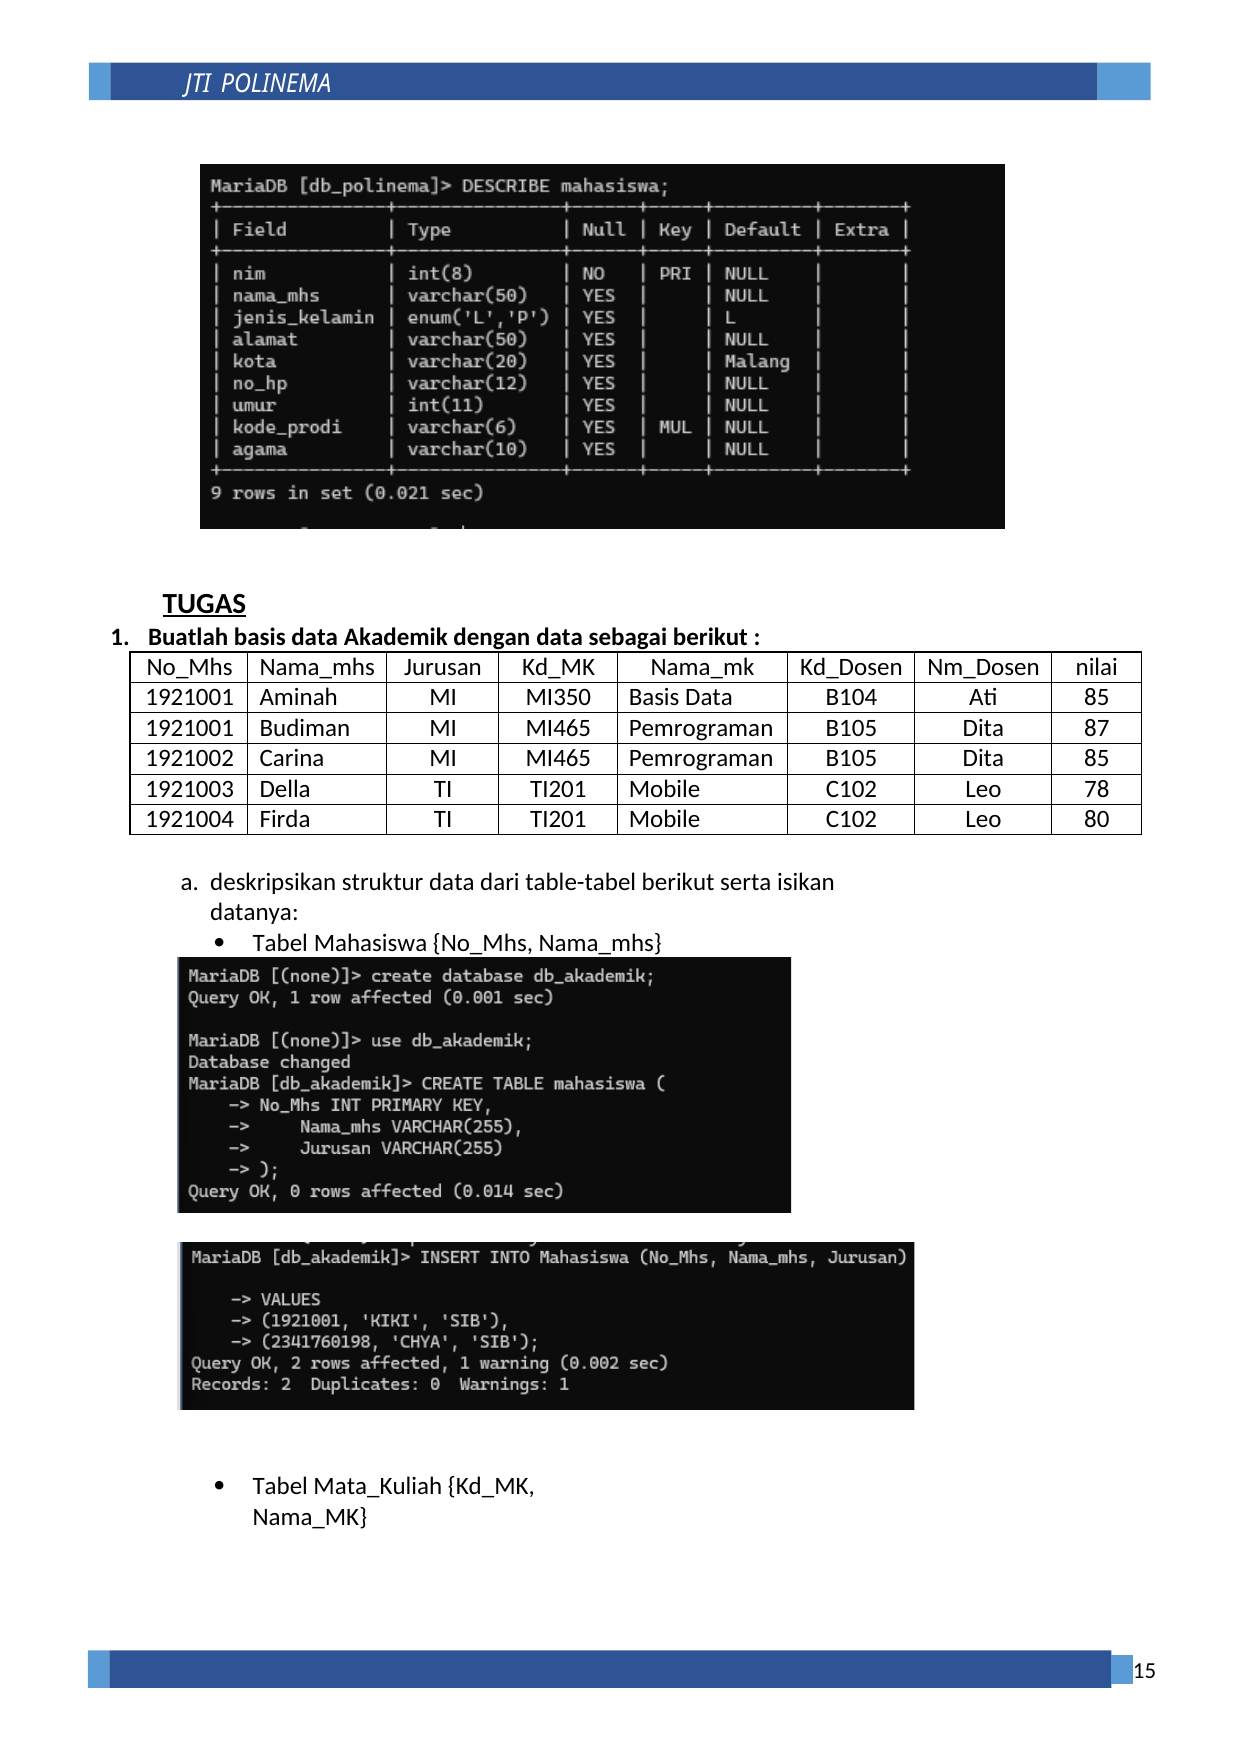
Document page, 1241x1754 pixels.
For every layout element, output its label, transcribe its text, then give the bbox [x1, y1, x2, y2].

table_cell Aminah [248, 683, 386, 712]
picture [200, 164, 1005, 529]
table_cell MI [387, 683, 498, 712]
table_header nilai [1052, 653, 1141, 682]
table_cell Budiman [248, 713, 386, 743]
table_header Nama_mk [618, 653, 787, 682]
table_header No_Mhs [131, 653, 247, 682]
table_cell Ati [915, 683, 1051, 712]
table_cell Pemrograman [618, 744, 787, 773]
table_cell B104 [788, 683, 914, 712]
list Tabel Mata_Kuliah {Kd_MK, Nama_MK} [215, 1470, 583, 1531]
table_cell TI [387, 805, 498, 834]
table_cell MI350 [499, 683, 617, 712]
table_cell 85 [1052, 683, 1141, 712]
table_cell B105 [788, 713, 914, 743]
table_cell 80 [1052, 805, 1141, 834]
table_cell Della [248, 775, 386, 804]
table_header Nama_mhs [248, 653, 386, 682]
table_header Nm_Dosen [915, 653, 1051, 682]
table_cell TI [387, 775, 498, 804]
list deskripsikan struktur data dari table-tabel berikut serta isikan datanya: [180, 866, 898, 927]
table_cell Dita [915, 744, 1051, 773]
table_cell Pemrograman [618, 713, 787, 743]
table_header Kd_MK [499, 653, 617, 682]
table_cell 1921001 [131, 683, 247, 712]
table_cell 1921004 [131, 805, 247, 834]
table_cell MI465 [499, 713, 617, 743]
picture [177, 957, 792, 1213]
table_cell Firda [248, 805, 386, 834]
table_cell MI [387, 744, 498, 773]
table_cell 87 [1052, 713, 1141, 743]
table_cell Basis Data [618, 683, 787, 712]
table_cell C102 [788, 805, 914, 834]
table_cell Mobile [618, 805, 787, 834]
subtitle Buatlah basis data Akademik dengan data sebagai berikut : [110, 621, 1178, 651]
list Tabel Mahasiswa {No_Mhs, Nama_mhs} [215, 927, 898, 957]
table_cell 85 [1052, 744, 1141, 773]
table_cell Leo [915, 775, 1051, 804]
table_cell B105 [788, 744, 914, 773]
table_cell MI465 [499, 744, 617, 773]
table_cell 78 [1052, 775, 1141, 804]
table_cell TI201 [499, 805, 617, 834]
text TUGAS [162, 585, 1178, 620]
table_cell Mobile [618, 775, 787, 804]
table_cell 1921001 [131, 713, 247, 743]
table_header Kd_Dosen [788, 653, 914, 682]
table_header Jurusan [387, 653, 498, 682]
picture [177, 1242, 915, 1410]
table_cell Dita [915, 713, 1051, 743]
table_cell C102 [788, 775, 914, 804]
table_cell Leo [915, 805, 1051, 834]
table_cell 1921003 [131, 775, 247, 804]
table_cell MI [387, 713, 498, 743]
table_cell TI201 [499, 775, 617, 804]
table_cell Carina [248, 744, 386, 773]
table_cell 1921002 [131, 744, 247, 773]
